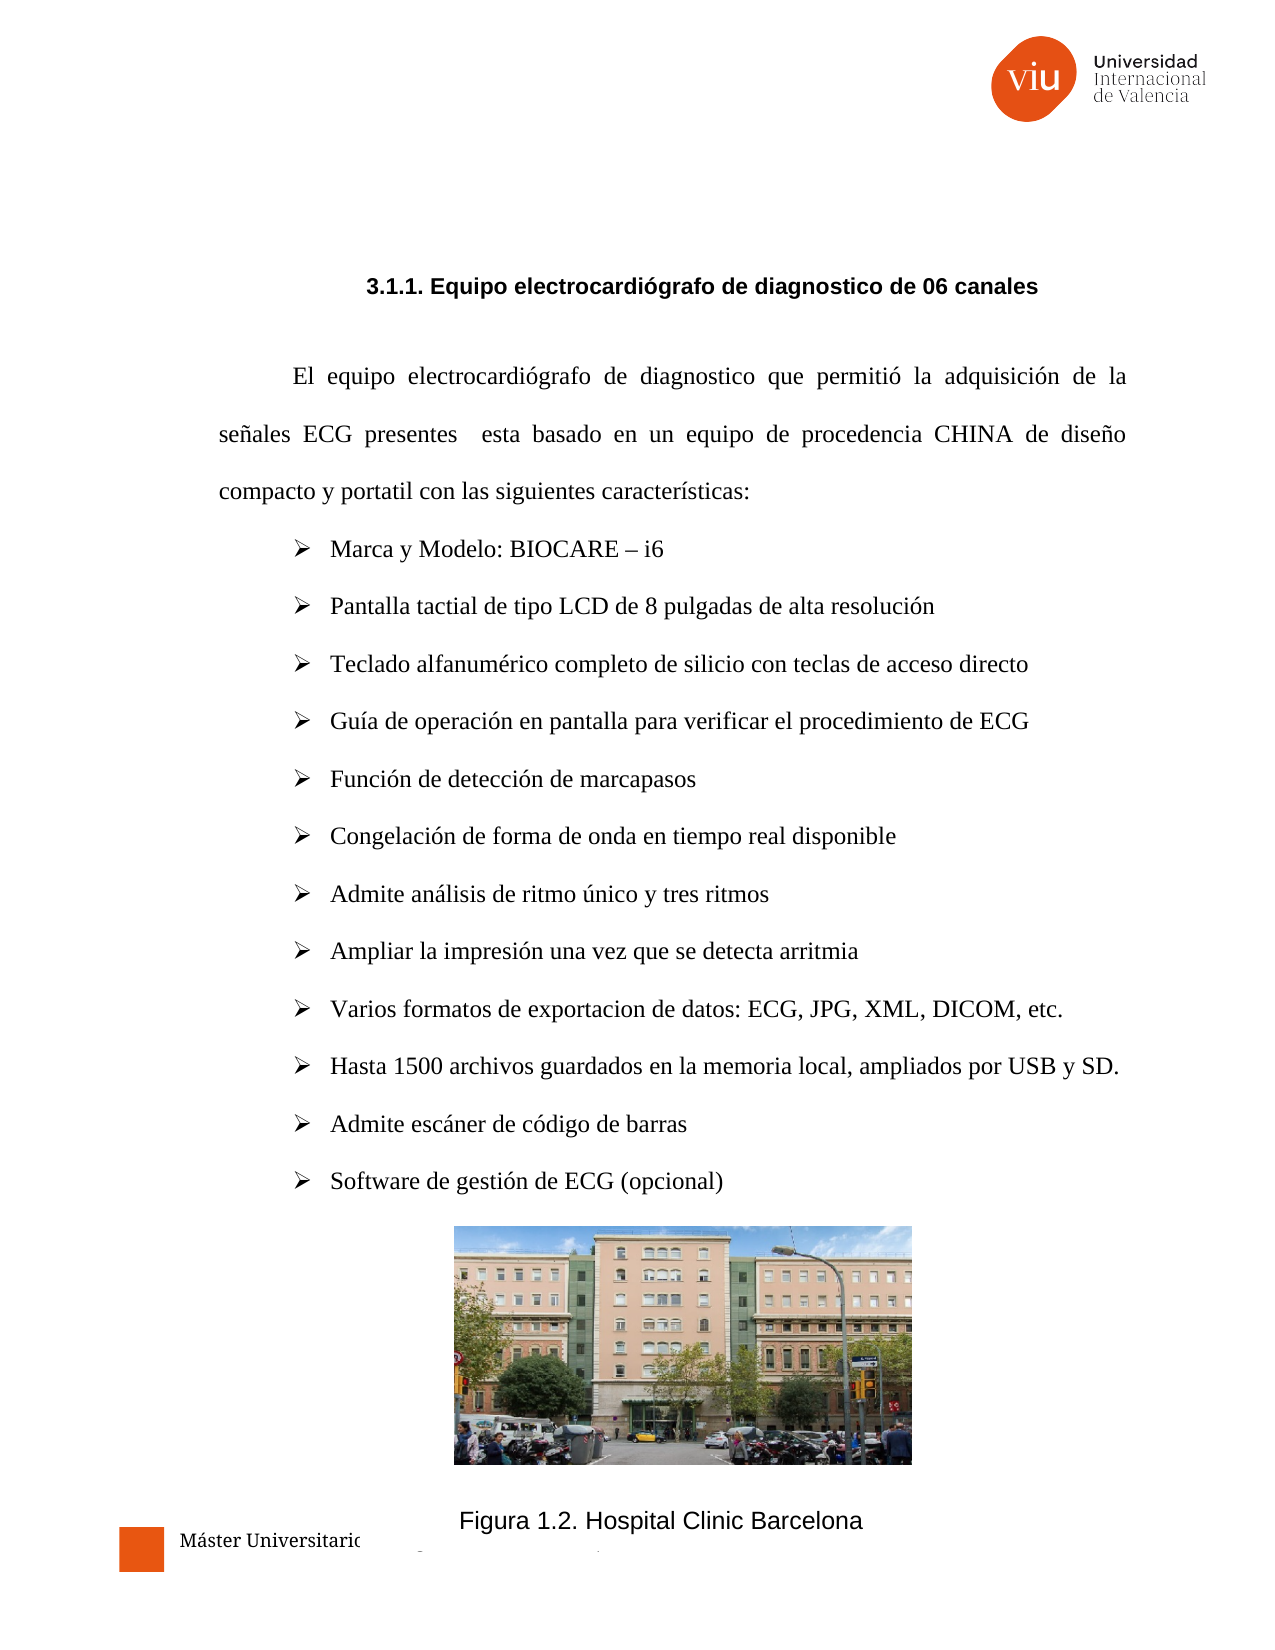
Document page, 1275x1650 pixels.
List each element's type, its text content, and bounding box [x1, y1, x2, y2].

list Admite escáner de código de barras [292, 1109, 1127, 1138]
picture [991, 36, 1206, 122]
list Marca y Modelo: BIOCARE – i6 [292, 534, 1127, 563]
list Teclado alfanumérico completo de silicio con teclas de acceso directo [292, 649, 1127, 678]
list Congelación de forma de onda en tiempo real disponible [292, 821, 1127, 850]
list Pantalla tactial de tipo LCD de 8 pulgadas de alta resolución [292, 591, 1127, 620]
list Varios formatos de exportacion de datos: ECG, JPG, XML, DICOM, etc. [292, 994, 1127, 1023]
list Admite análisis de ritmo único y tres ritmos [292, 879, 1127, 908]
list Software de gestión de ECG (opcional) [292, 1166, 1127, 1195]
text El equipo electrocardiógrafo de diagnostico que permitió la adquisición de la señales ECG presentes esta basado en un equipo de procedencia CHINA de diseño compacto y portatil con las siguientes características: [218, 361, 1127, 505]
list Guía de operación en pantalla para verificar el procedimiento de ECG [292, 706, 1127, 735]
text 3.1.1. Equipo electrocardiógrafo de diagnostico de 06 canales [366, 273, 1127, 299]
list Hasta 1500 archivos guardados en la memoria local, ampliados por USB y SD. [292, 1051, 1127, 1080]
list Ampliar la impresión una vez que se detecta arritmia [292, 936, 1127, 965]
picture [454, 1226, 912, 1465]
list Función de detección de marcapasos [292, 764, 1127, 793]
